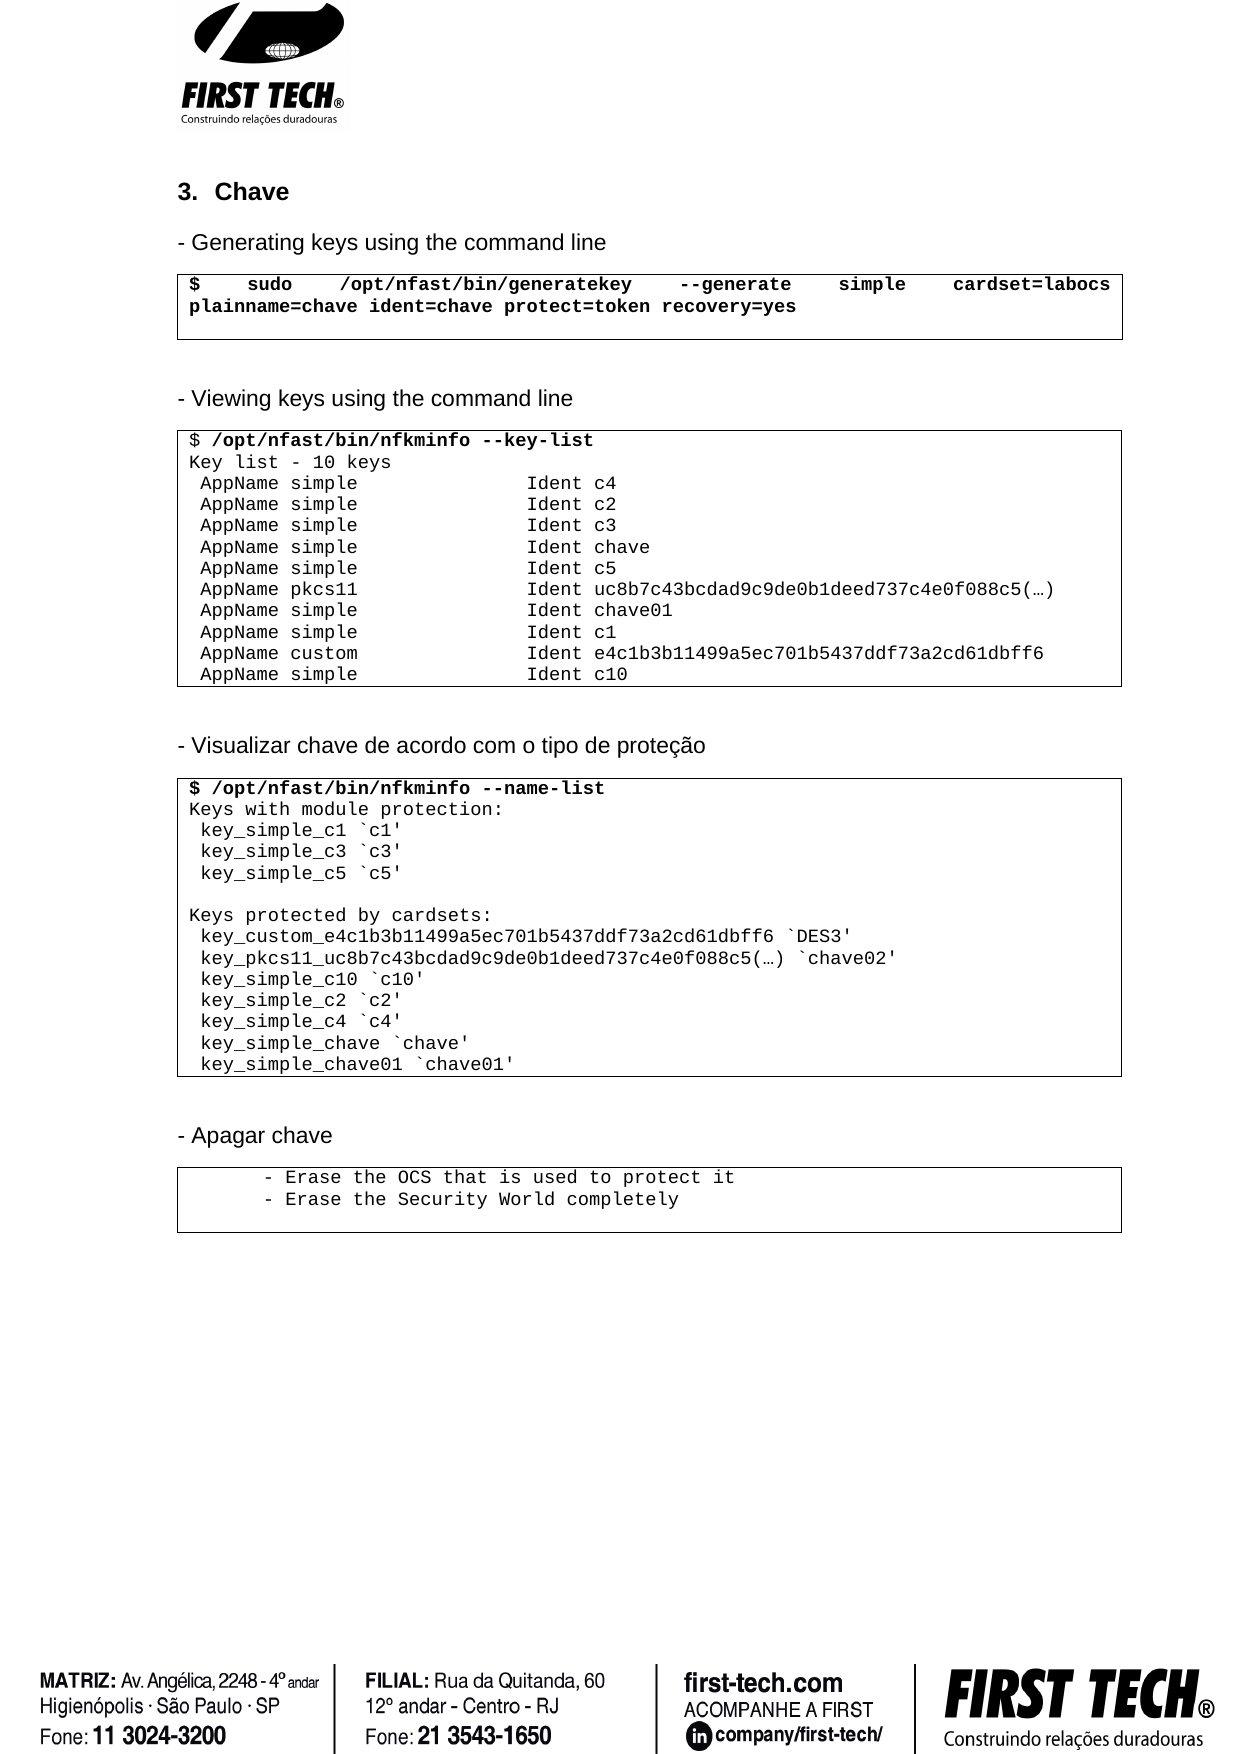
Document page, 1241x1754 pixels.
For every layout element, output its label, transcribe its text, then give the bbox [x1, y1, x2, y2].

picture [175, 0, 351, 132]
table_header $ sudo /opt/nfast/bin/generatekey --generate simple cardset=labocs plainname=chave ident=chave protect=token recovery=yes [178, 275, 1122, 339]
table_header - Erase the OCS that is used to protect it - Erase the Security World completely [178, 1168, 1121, 1232]
picture [0, 1603, 1241, 1754]
table_header $ /opt/nfast/bin/nfkminfo --key-list Key list - 10 keys AppName simple Ident c4 AppName simple Ident c2 AppName simple Ident c3 AppName simple Ident chave AppName simple Ident c5 AppName pkcs11 Ident uc8b7c43bcdad9c9de0b1deed737c4e0f088c5(…) AppName simple Ident chave01 AppName simple Ident c1 AppName custom Ident e4c1b3b11499a5ec701b5437ddf73a2cd61dbff6 AppName simple Ident c10 [178, 431, 1121, 686]
text - Visualizar chave de acordo com o tipo de proteção [177, 732, 1122, 759]
text - Viewing keys using the command line [177, 385, 1122, 411]
text - Apagar chave [177, 1122, 1122, 1148]
table_header $ /opt/nfast/bin/nfkminfo --name-list Keys with module protection: key_simple_c1 `c1' key_simple_c3 `c3' key_simple_c5 `c5' Keys protected by cardsets: key_custom_e4c1b3b11499a5ec701b5437ddf73a2cd61dbff6 `DES3' key_pkcs11_uc8b7c43bcdad9c9de0b1deed737c4e0f088c5(…) `chave02' key_simple_c10 `c10' key_simple_c2 `c2' key_simple_c4 `c4' key_simple_chave `chave' key_simple_chave01 `chave01' [178, 779, 1121, 1076]
text - Generating keys using the command line [177, 229, 1122, 255]
subtitle Chave [177, 177, 1122, 206]
